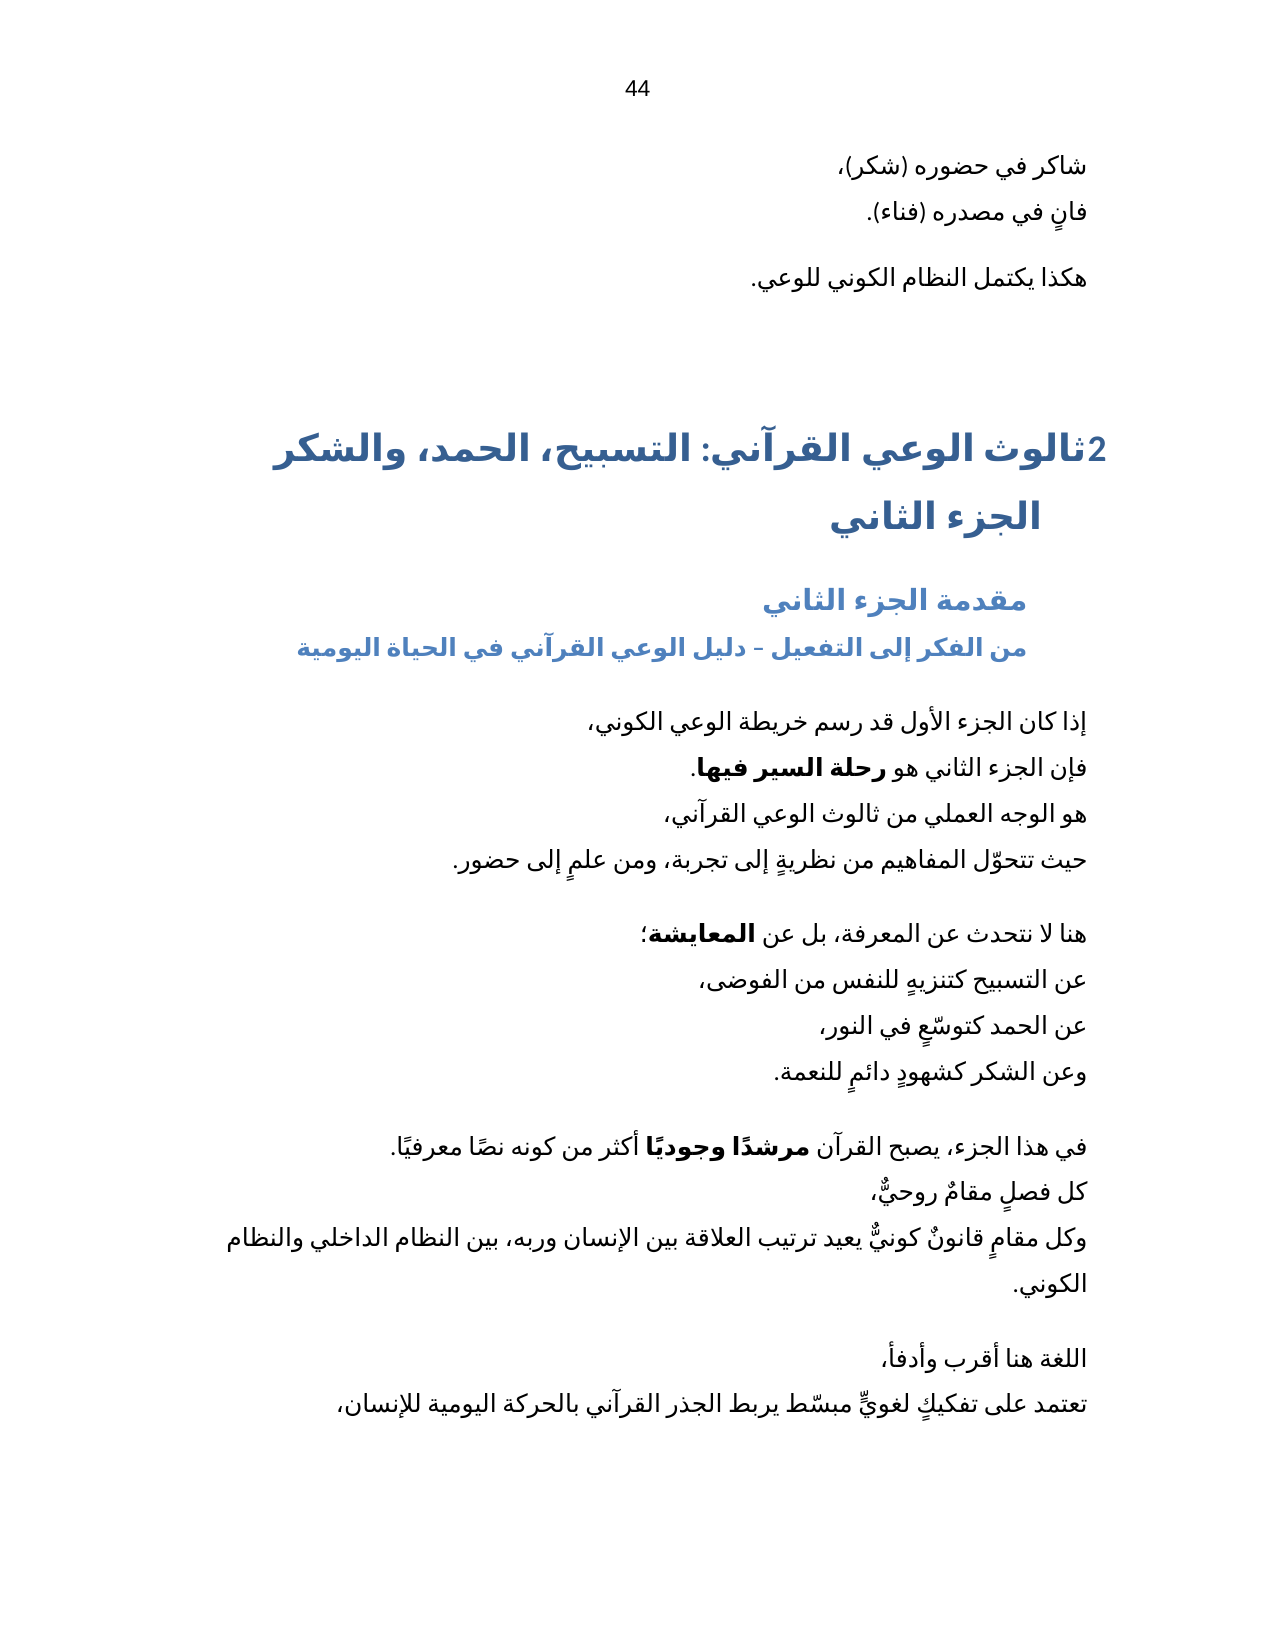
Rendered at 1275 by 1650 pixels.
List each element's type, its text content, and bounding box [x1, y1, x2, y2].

text في هذا الجزء، يصبح القرآن مرشدًا وجوديًا أكثر من كونه نصًا معرفيًا. كل فصلٍ مقامٌ روحيٌّ، وكل مقامٍ قانونٌ كونيٌّ يعيد ترتيب العلاقة بين الإنسان وربه، بين النظام الداخلي والنظام الكوني. [187, 1131, 1087, 1298]
text هنا لا نتحدث عن المعرفة، بل عن المعايشة؛ عن التسبيح كتنزيهٍ للنفس من الفوضى، عن الحمد كتوسّعٍ في النور، وعن الشكر كشهودٍ دائمٍ للنعمة. [187, 919, 1087, 1086]
subtitle مقدمة الجزء الثاني من الفكر إلى التفعيل – دليل الوعي القرآني في الحياة اليومية [187, 583, 1027, 662]
subtitle ثالوث الوعي القرآني: التسبيح، الحمد، والشكر الجزء الثاني [187, 424, 1087, 539]
text هكذا يكتمل النظام الكوني للوعي. [187, 262, 1087, 293]
text إذا كان الجزء الأول قد رسم خريطة الوعي الكوني، فإن الجزء الثاني هو رحلة السير فيها. هو الوجه العملي من ثالوث الوعي القرآني، حيث تتحوّل المفاهيم من نظريةٍ إلى تجربة، ومن علمٍ إلى حضور. [187, 707, 1087, 874]
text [187, 150, 1087, 226]
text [187, 1343, 1087, 1419]
